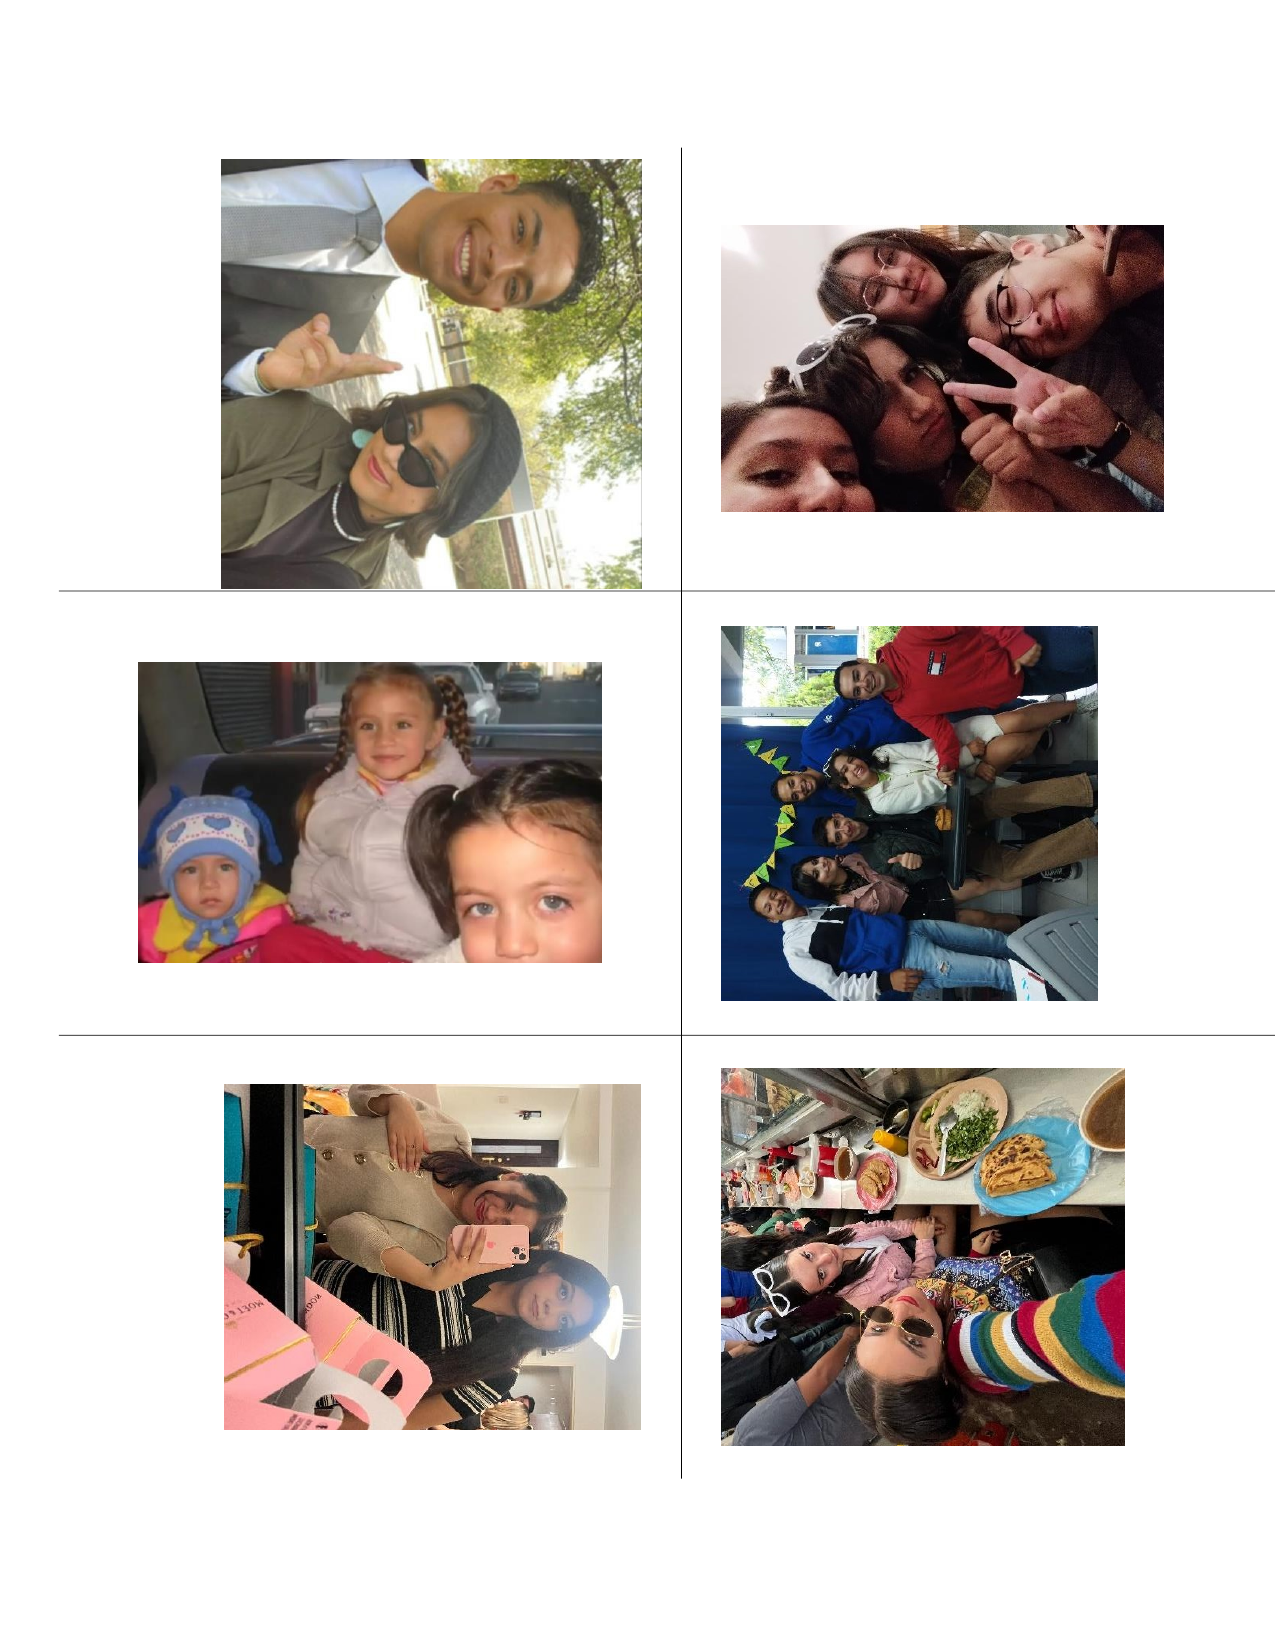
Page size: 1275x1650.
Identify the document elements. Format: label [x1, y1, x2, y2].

picture [721, 225, 1164, 512]
picture [221, 159, 642, 589]
picture [721, 626, 1098, 1001]
picture [721, 1068, 1125, 1446]
picture [138, 662, 602, 963]
picture [224, 1084, 641, 1430]
